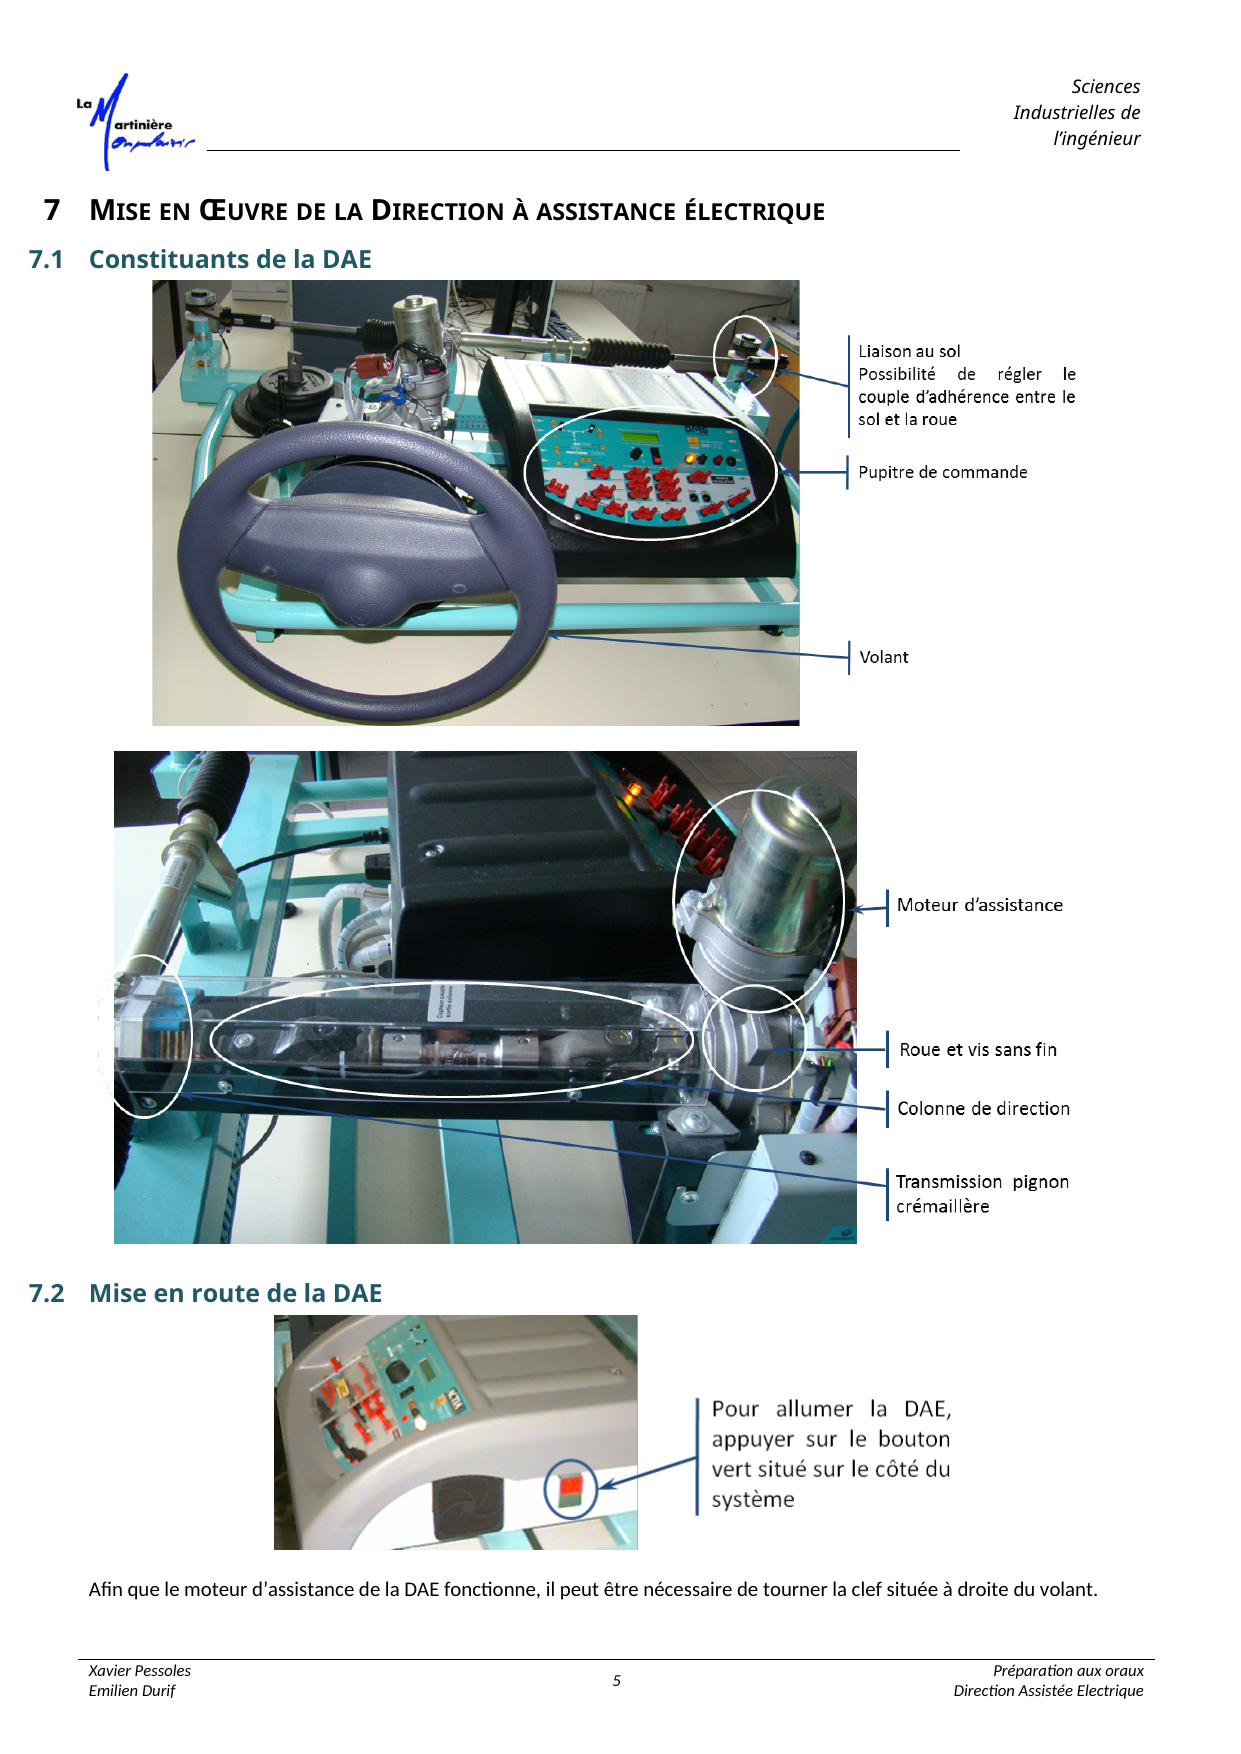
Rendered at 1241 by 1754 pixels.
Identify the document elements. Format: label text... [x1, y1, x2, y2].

picture [94, 751, 1147, 1244]
picture [152, 280, 1088, 726]
subtitle Constituants de la DAE [29, 241, 1152, 275]
subtitle Mise en route de la DAE [29, 1276, 1152, 1309]
picture [77, 73, 195, 171]
text Afin que le moteur d’assistance de la DAE fonctionne, il peut être nécessaire de tourner la clef située à droite du volant. [89, 1576, 1152, 1602]
subtitle Mise en Œuvre de la Direction à assistance électrique [44, 189, 1152, 229]
picture [273, 1314, 967, 1551]
